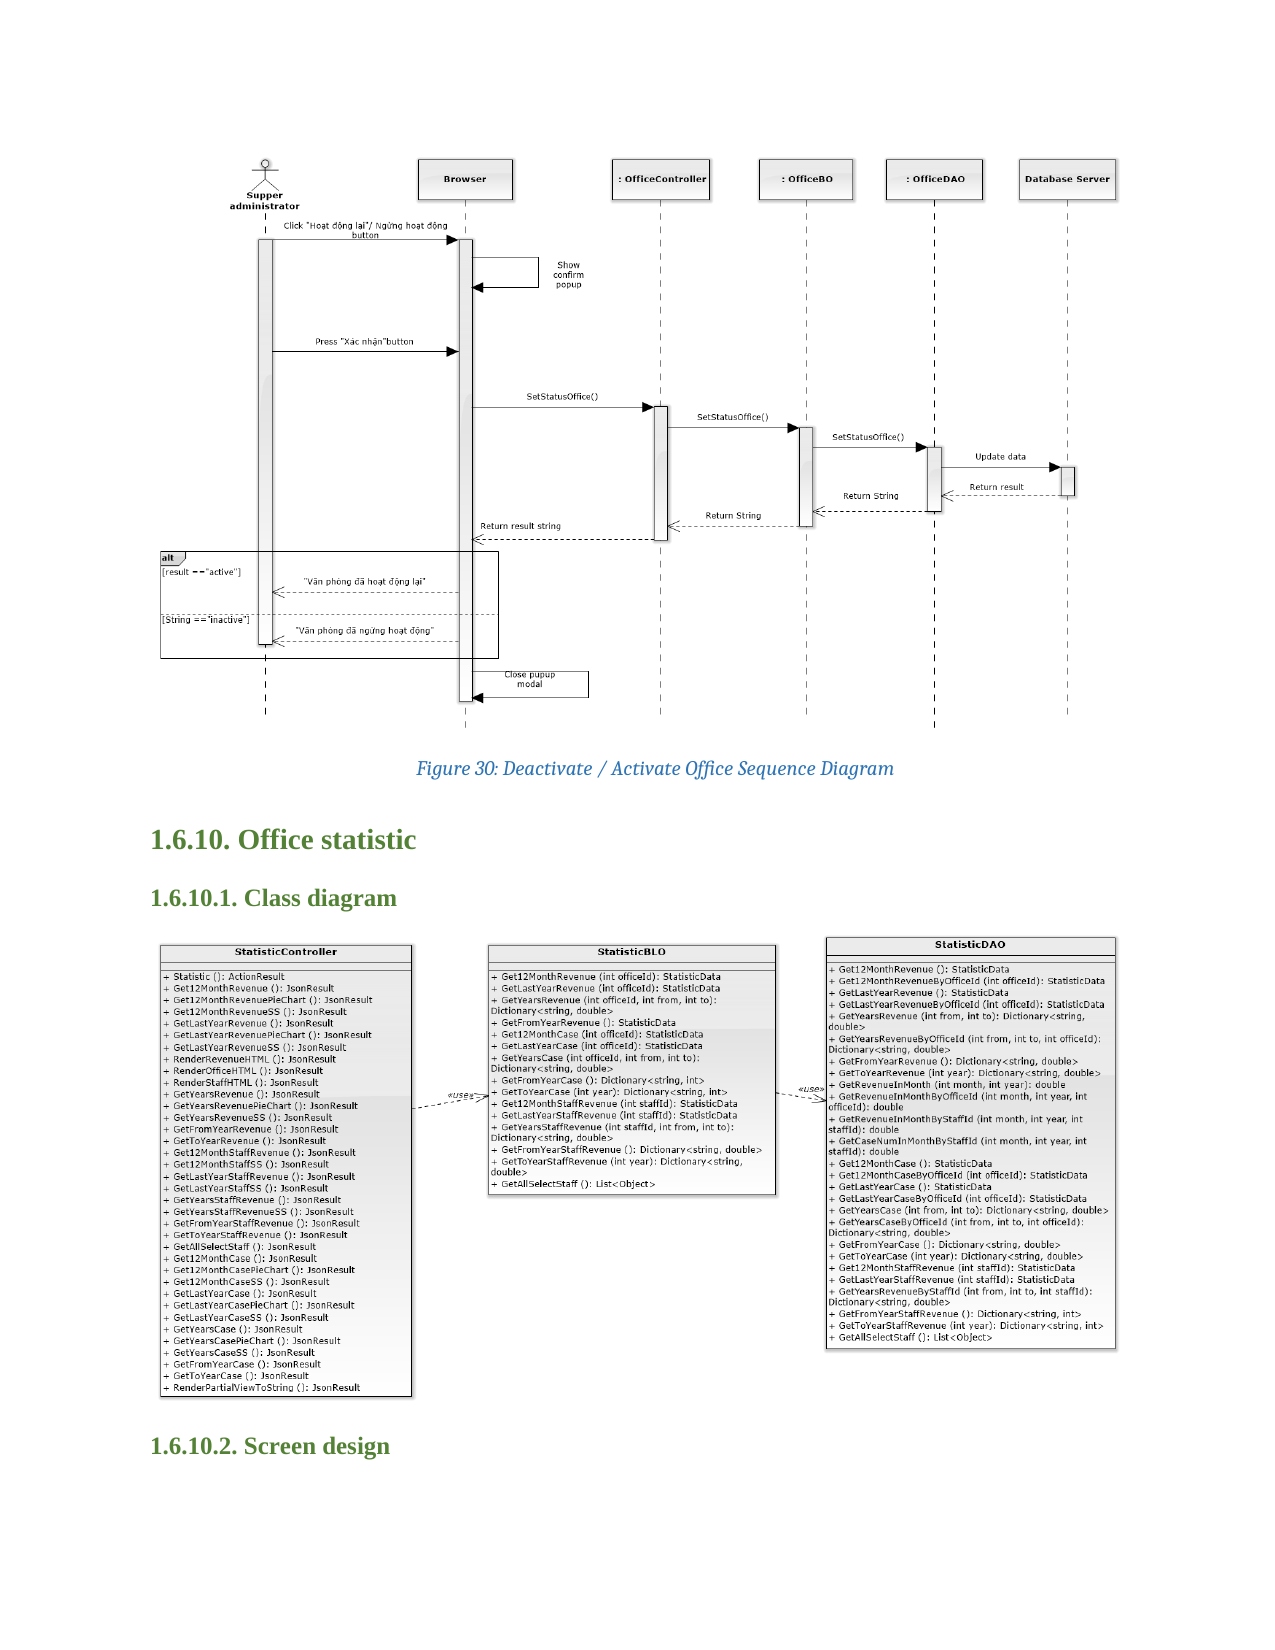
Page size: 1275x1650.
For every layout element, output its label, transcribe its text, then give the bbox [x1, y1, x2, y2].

picture [150, 927, 1125, 1408]
subtitle Office statistic [150, 822, 1125, 856]
picture [150, 150, 1125, 738]
subtitle Screen design [150, 1431, 1125, 1459]
subtitle Class diagram [150, 883, 1125, 912]
